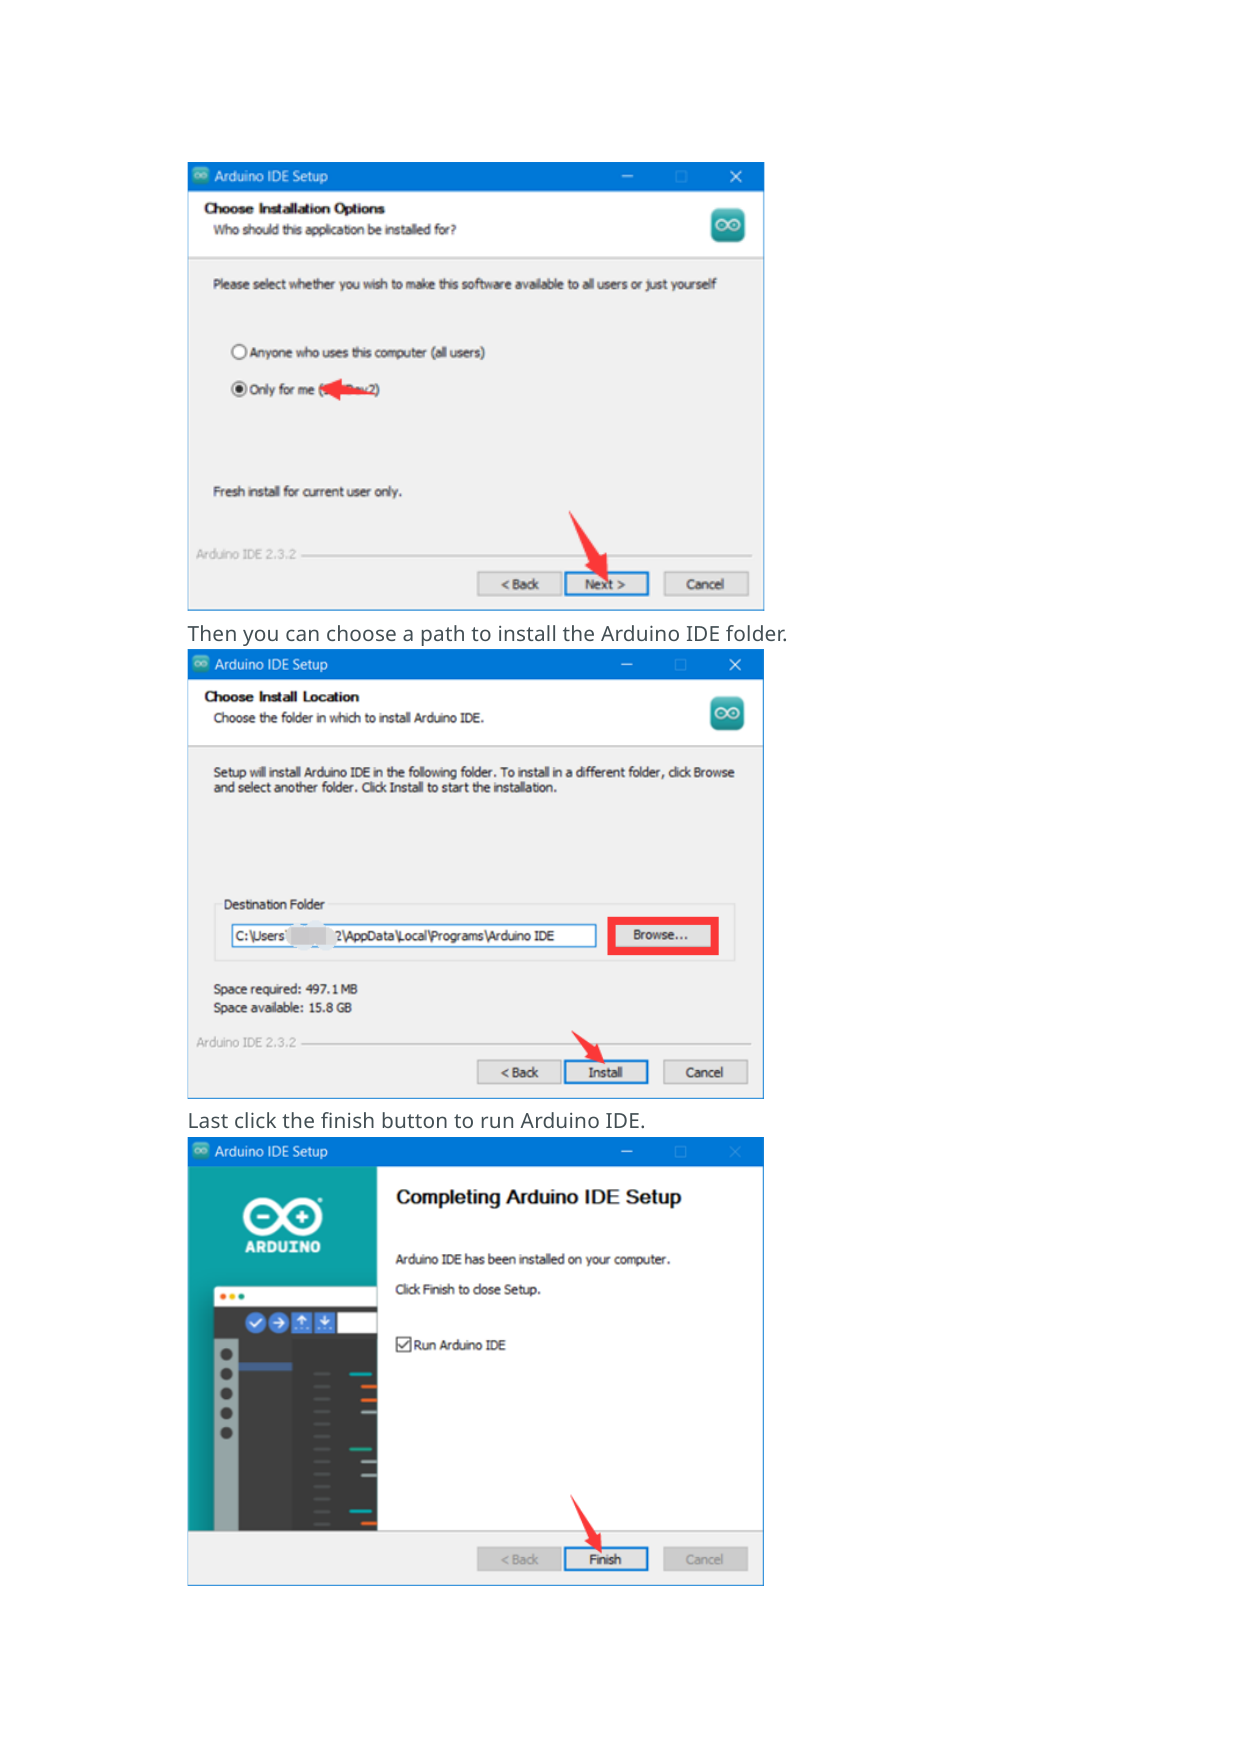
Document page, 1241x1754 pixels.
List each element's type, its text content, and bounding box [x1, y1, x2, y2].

picture [187, 649, 764, 1099]
picture [187, 162, 765, 611]
text Then you can choose a path to install the Arduino IDE folder. [187, 617, 1053, 649]
text Last click the finish button to run Arduino IDE. [187, 1104, 1053, 1137]
picture [187, 1137, 764, 1586]
